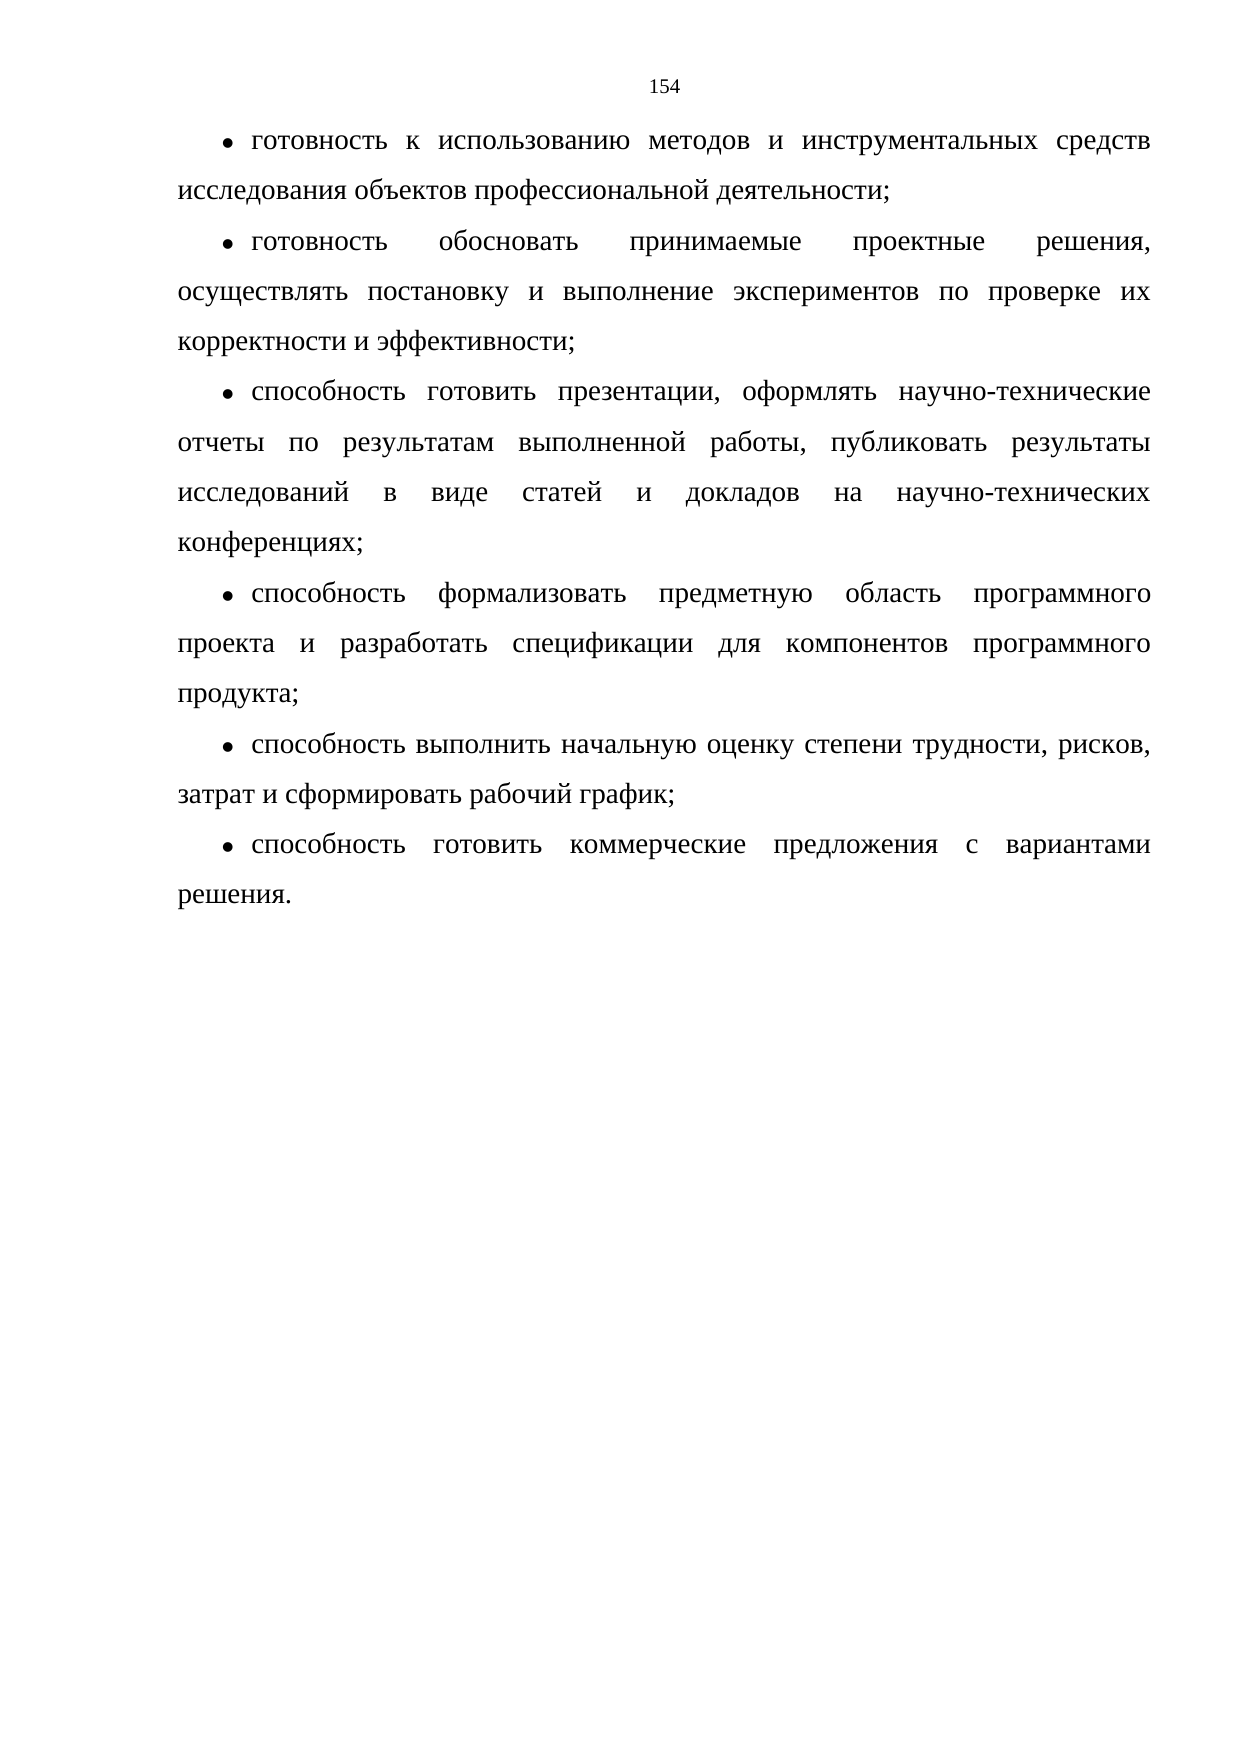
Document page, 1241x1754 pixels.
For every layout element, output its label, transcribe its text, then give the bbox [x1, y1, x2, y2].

text готовность обосновать принимаемые проектные решения, осуществлять постановку и выполнение экспериментов по проверке их корректности и эффективности; [177, 223, 1152, 357]
text способность готовить коммерческие предложения с вариантами решения. [177, 826, 1152, 910]
text способность выполнить начальную оценку степени трудности, рисков, затрат и сформировать рабочий график; [177, 726, 1152, 809]
text способность готовить презентации, оформлять научно-технические отчеты по результатам выполненной работы, публиковать результаты исследований в виде статей и докладов на научно-технических конференциях; [177, 373, 1152, 558]
text способность формализовать предметную область программного проекта и разработать спецификации для компонентов программного продукта; [177, 575, 1152, 709]
text готовность к использованию методов и инструментальных средств исследования объектов профессиональной деятельности; [177, 122, 1152, 206]
